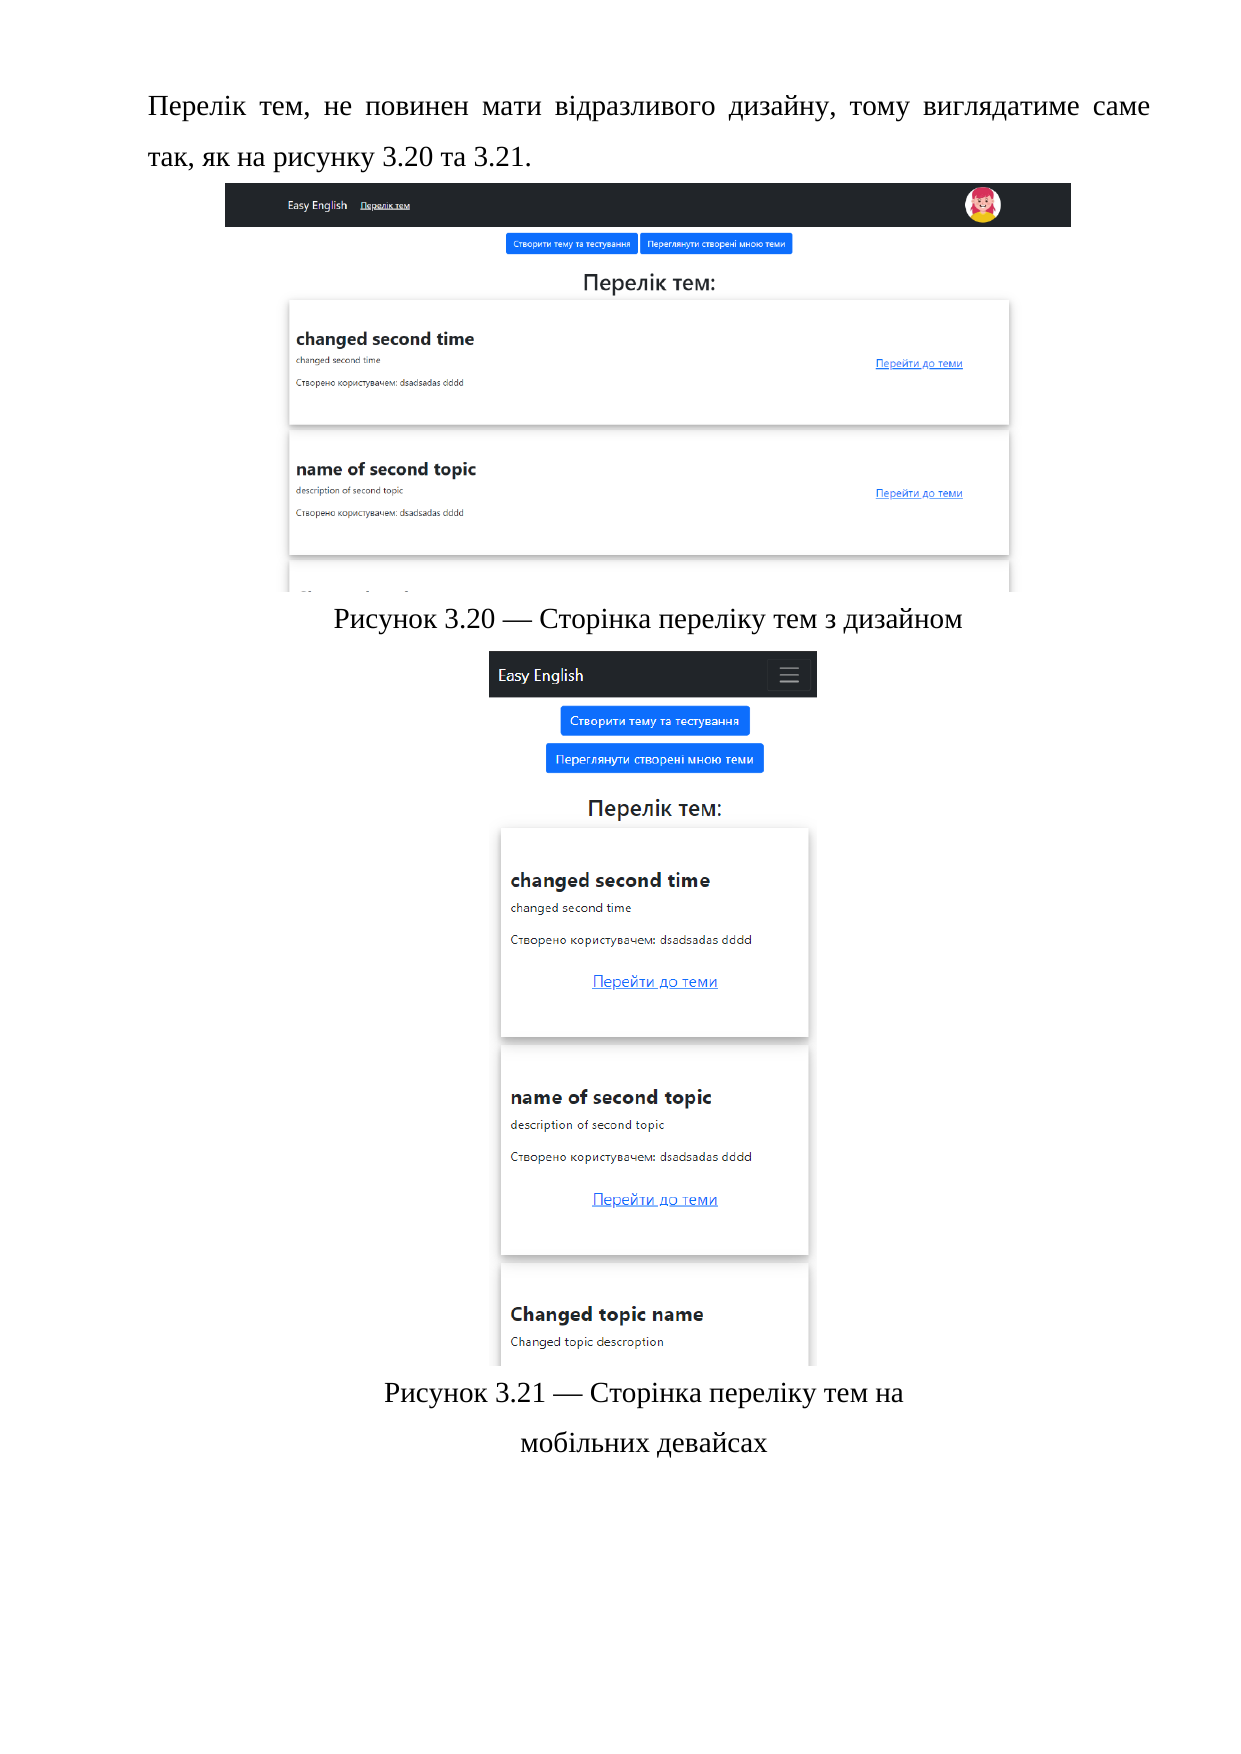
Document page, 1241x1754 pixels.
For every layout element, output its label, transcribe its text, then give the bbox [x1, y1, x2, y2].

text Перелік тем, не повинен мати відразливого дизайну, тому виглядатиме саме так, як на рисунку 3.20 та 3.21. [148, 122, 1152, 172]
picture [225, 183, 1071, 592]
picture [489, 651, 817, 1366]
